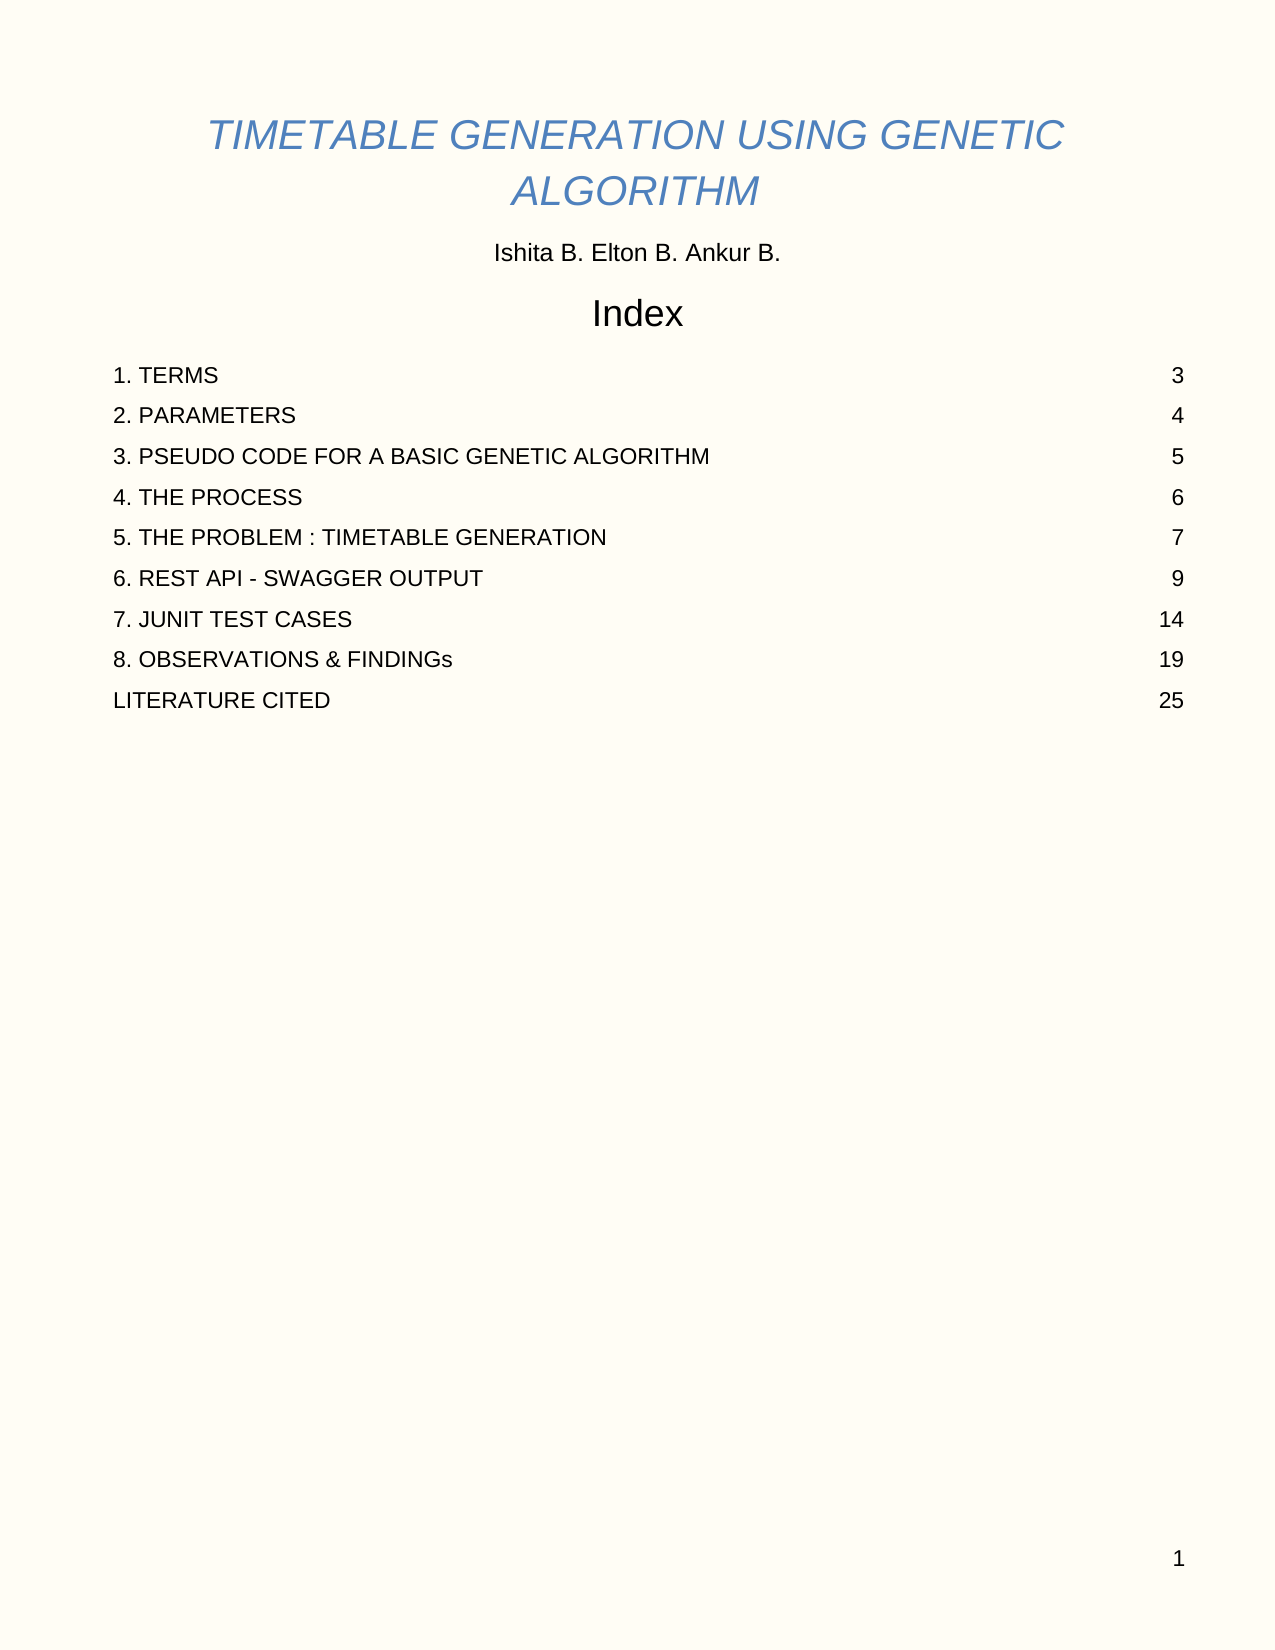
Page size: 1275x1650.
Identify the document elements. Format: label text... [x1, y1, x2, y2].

text Index [90, 291, 1185, 334]
text TIMETABLE GENERATION USING GENETIC ALGORITHM [180, 111, 1095, 214]
text Ishita B. Elton B. Ankur B. [90, 238, 1185, 266]
